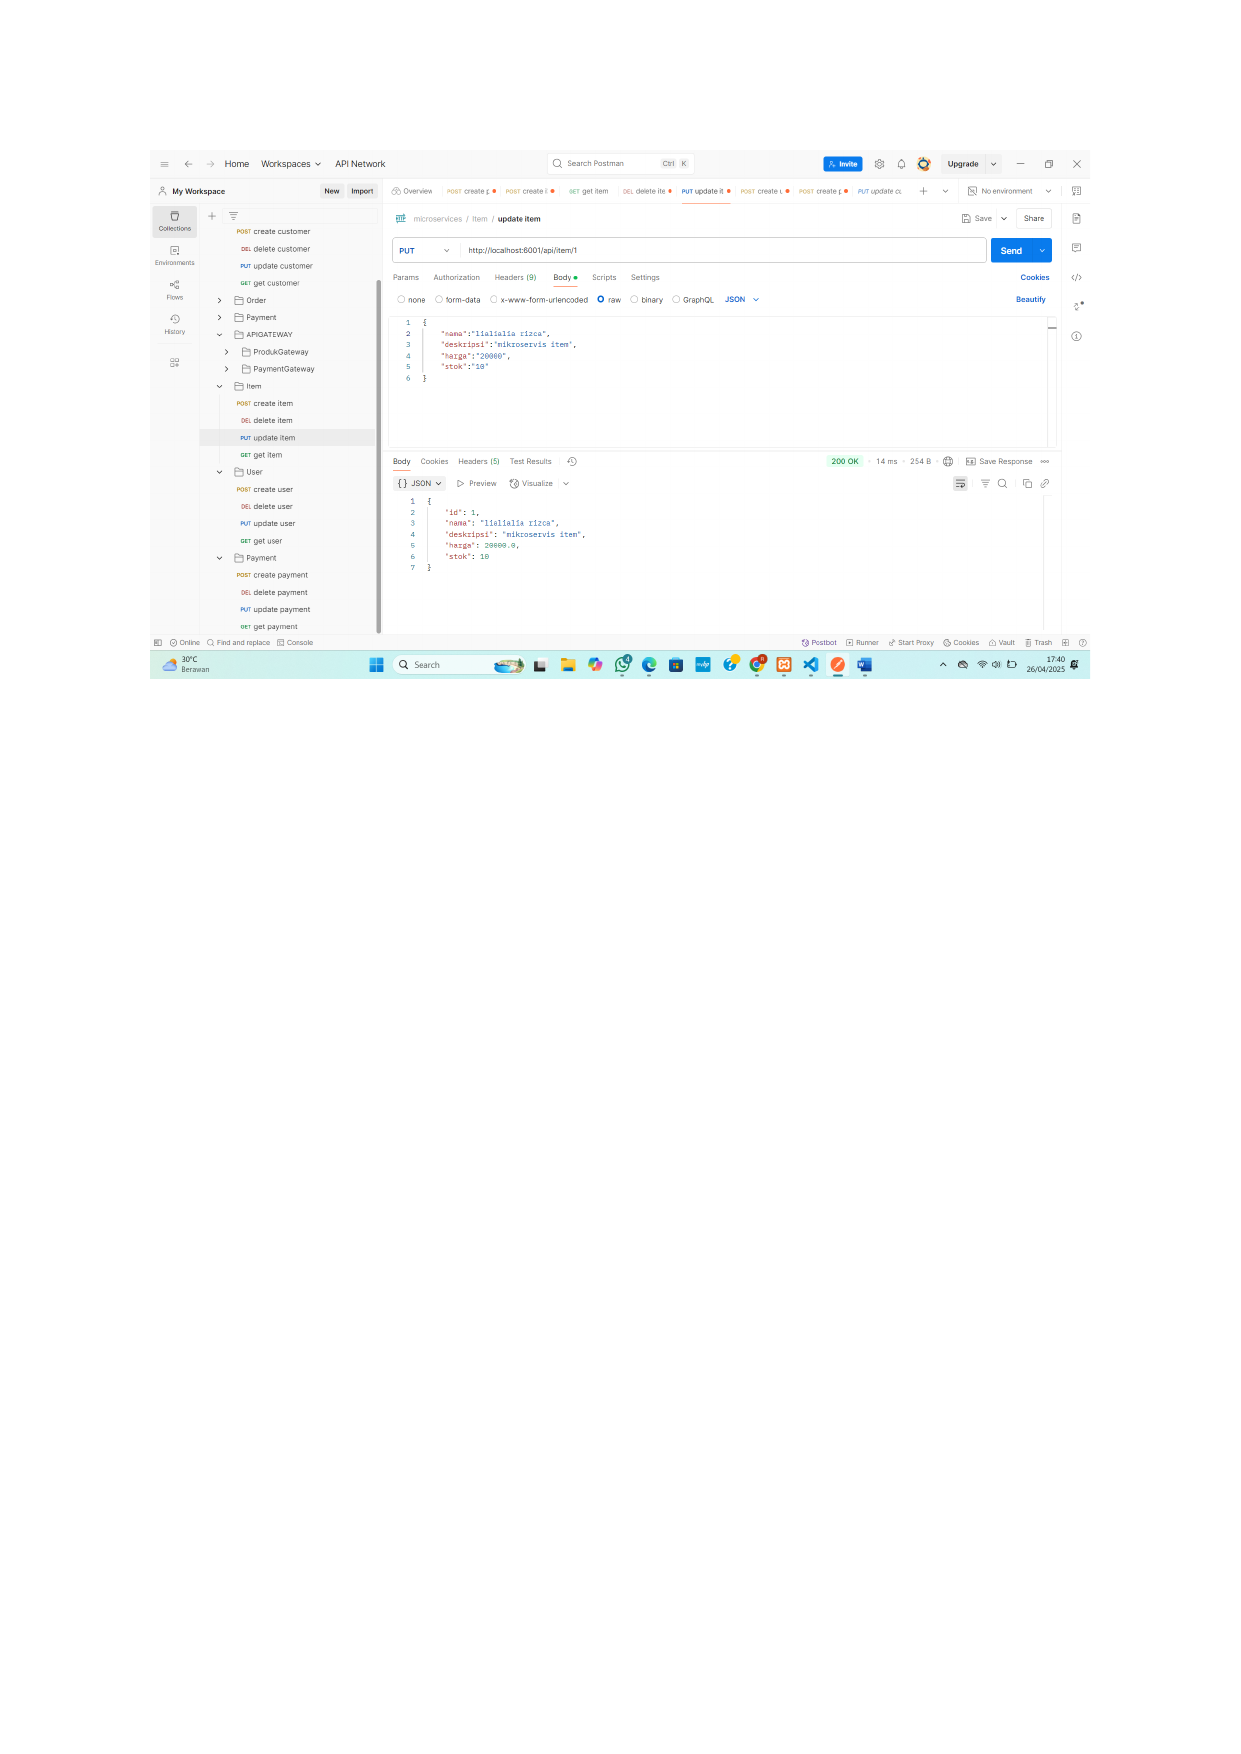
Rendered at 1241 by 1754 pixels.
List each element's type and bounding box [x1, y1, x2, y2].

picture [150, 150, 1091, 679]
